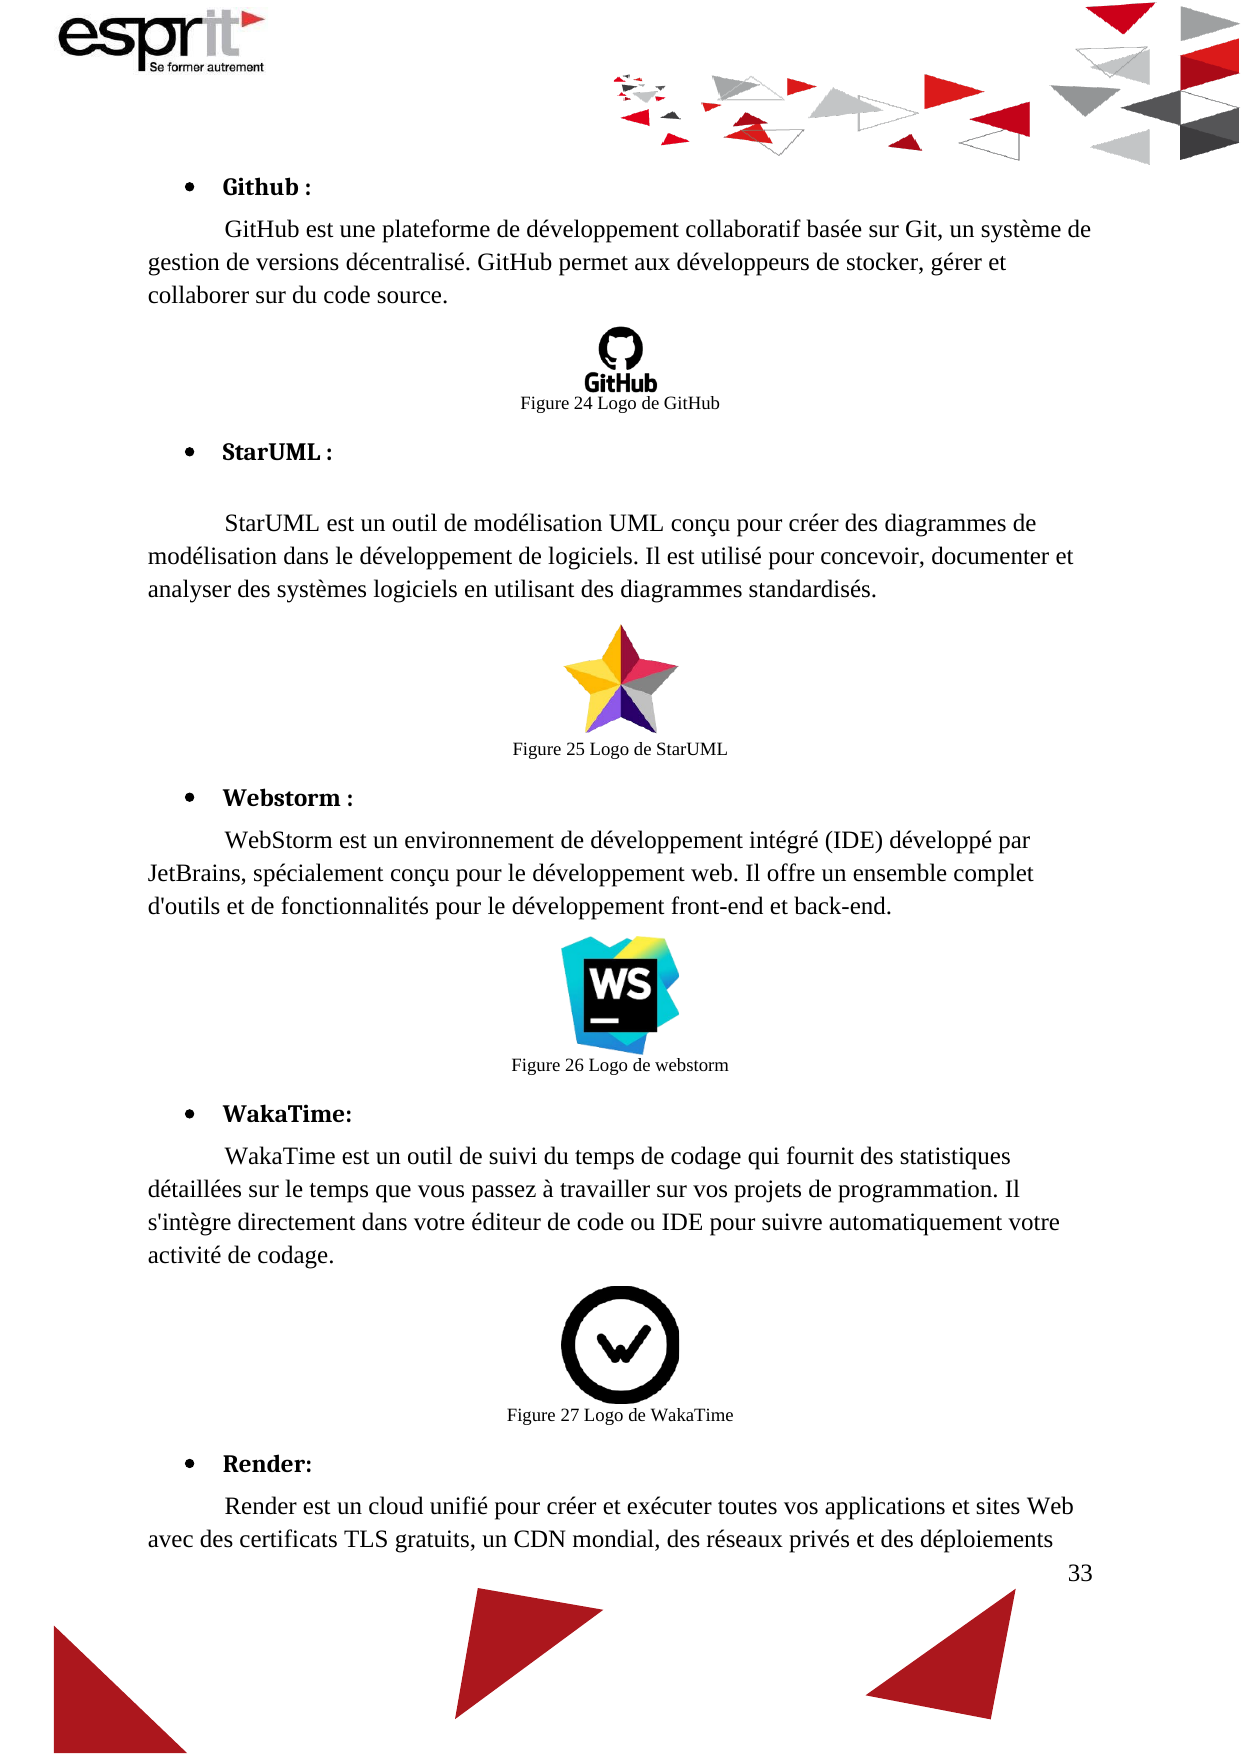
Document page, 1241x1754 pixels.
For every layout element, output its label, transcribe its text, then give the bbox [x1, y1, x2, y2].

subtitle Render: [185, 1450, 1093, 1478]
text Figure 24 Logo de GitHub [148, 392, 1093, 414]
picture [613, 0, 1241, 167]
subtitle WakaTime: [185, 1100, 1093, 1129]
picture [54, 7, 269, 75]
text StarUML est un outil de modélisation UML conçu pour créer des diagrammes de modélisation dans le développement de logiciels. Il est utilisé pour concevoir, documenter et analyser des systèmes logiciels en utilisant des diagrammes standardisés. [148, 508, 1093, 603]
subtitle StarUML : [185, 438, 1093, 467]
picture [561, 1286, 680, 1404]
picture [561, 936, 680, 1055]
text WakaTime est un outil de suivi du temps de codage qui fournit des statistiques détaillées sur le temps que vous passez à travailler sur vos projets de programmation. Il s'intègre directement dans votre éditeur de code ou IDE pour suivre automatiquement votre activité de codage. [148, 1141, 1093, 1269]
subtitle Github : [185, 173, 1093, 202]
picture [561, 619, 680, 738]
text GitHub est une plateforme de développement collaboratif basée sur Git, un système de gestion de versions décentralisé. GitHub permet aux développeurs de stocker, gérer et collaborer sur du code source. [148, 214, 1093, 309]
text WebStorm est un environnement de développement intégré (IDE) développé par JetBrains, spécialement conçu pour le développement web. Il offre un ensemble complet d'outils et de fonctionnalités pour le développement front-end et back-end. [148, 825, 1093, 919]
subtitle Webstorm : [185, 783, 1093, 812]
picture [561, 325, 680, 393]
text Figure 25 Logo de StarUML [148, 738, 1093, 759]
text Figure 27 Logo de WakaTime [148, 1404, 1093, 1426]
text Figure 26 Logo de webstorm [148, 1054, 1093, 1076]
